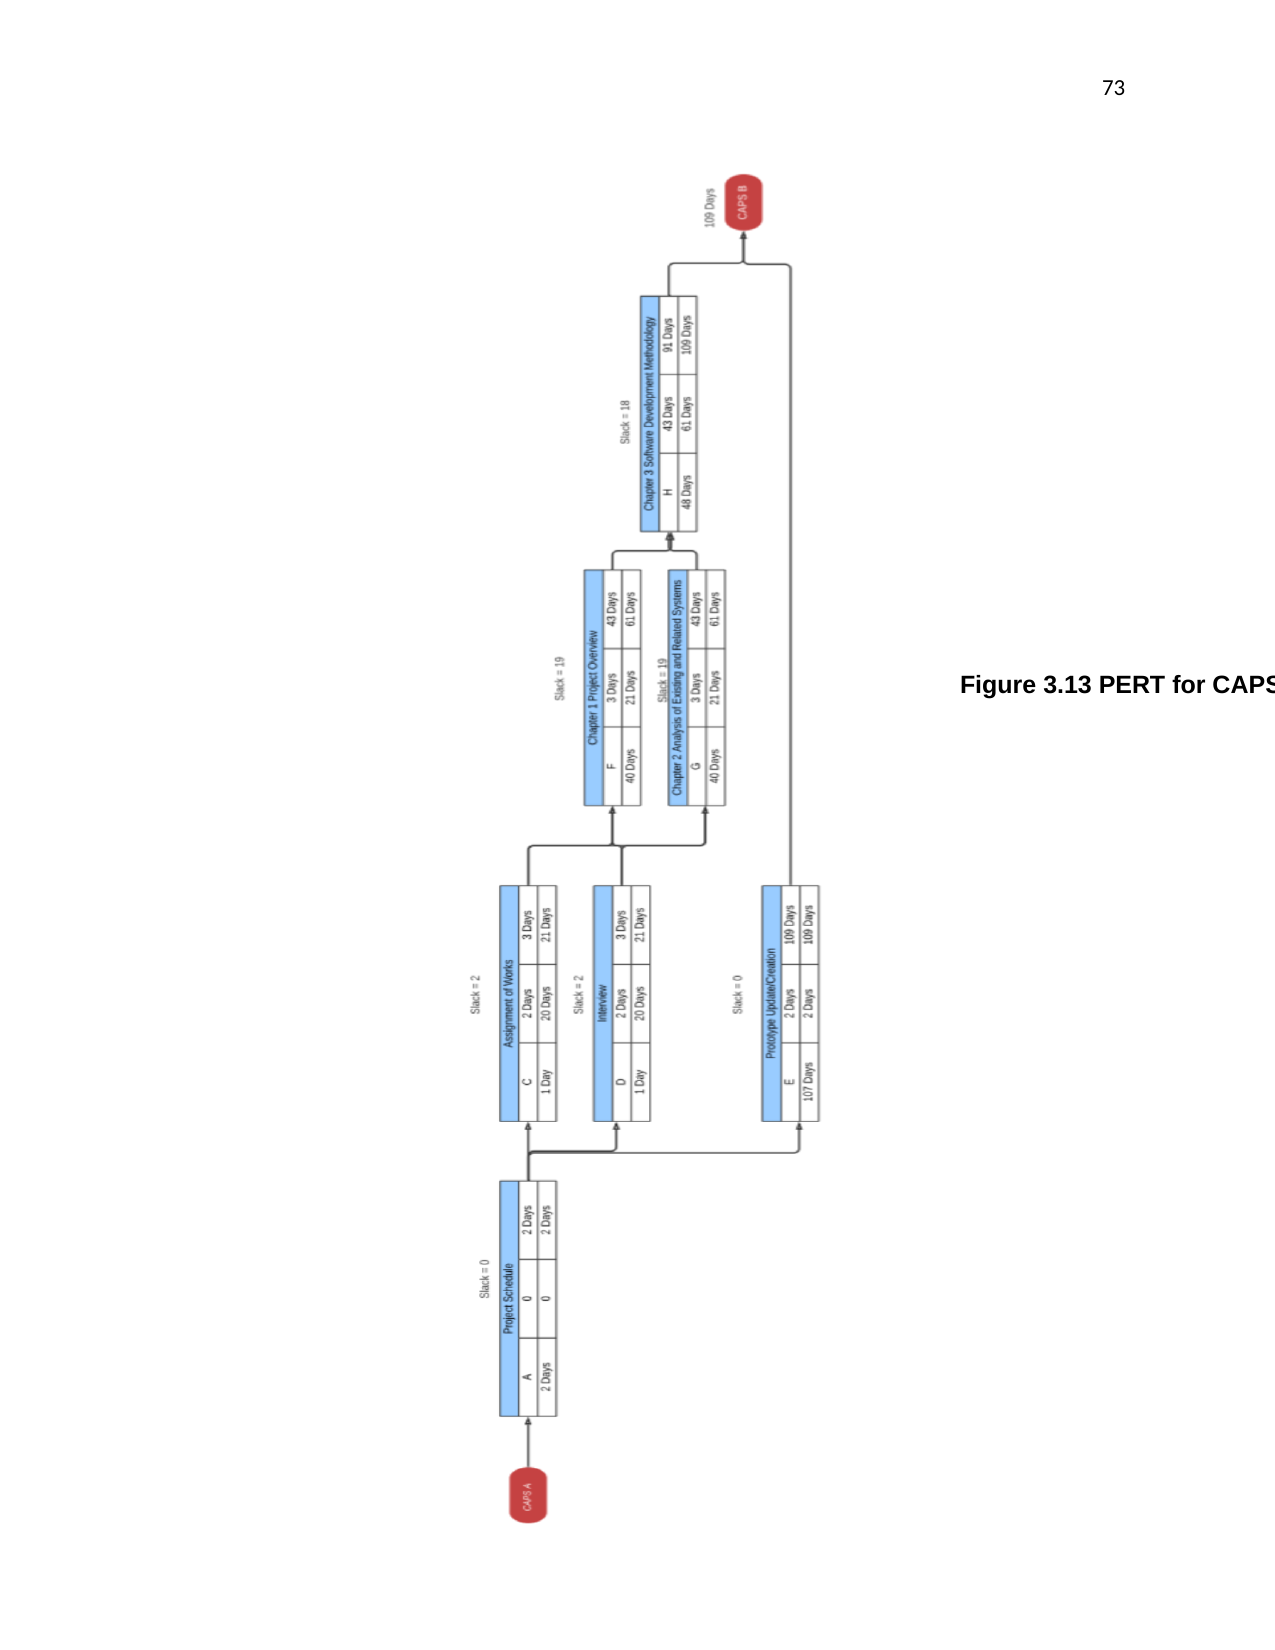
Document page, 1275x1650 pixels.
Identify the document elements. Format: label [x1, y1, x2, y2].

picture [432, 153, 827, 1539]
